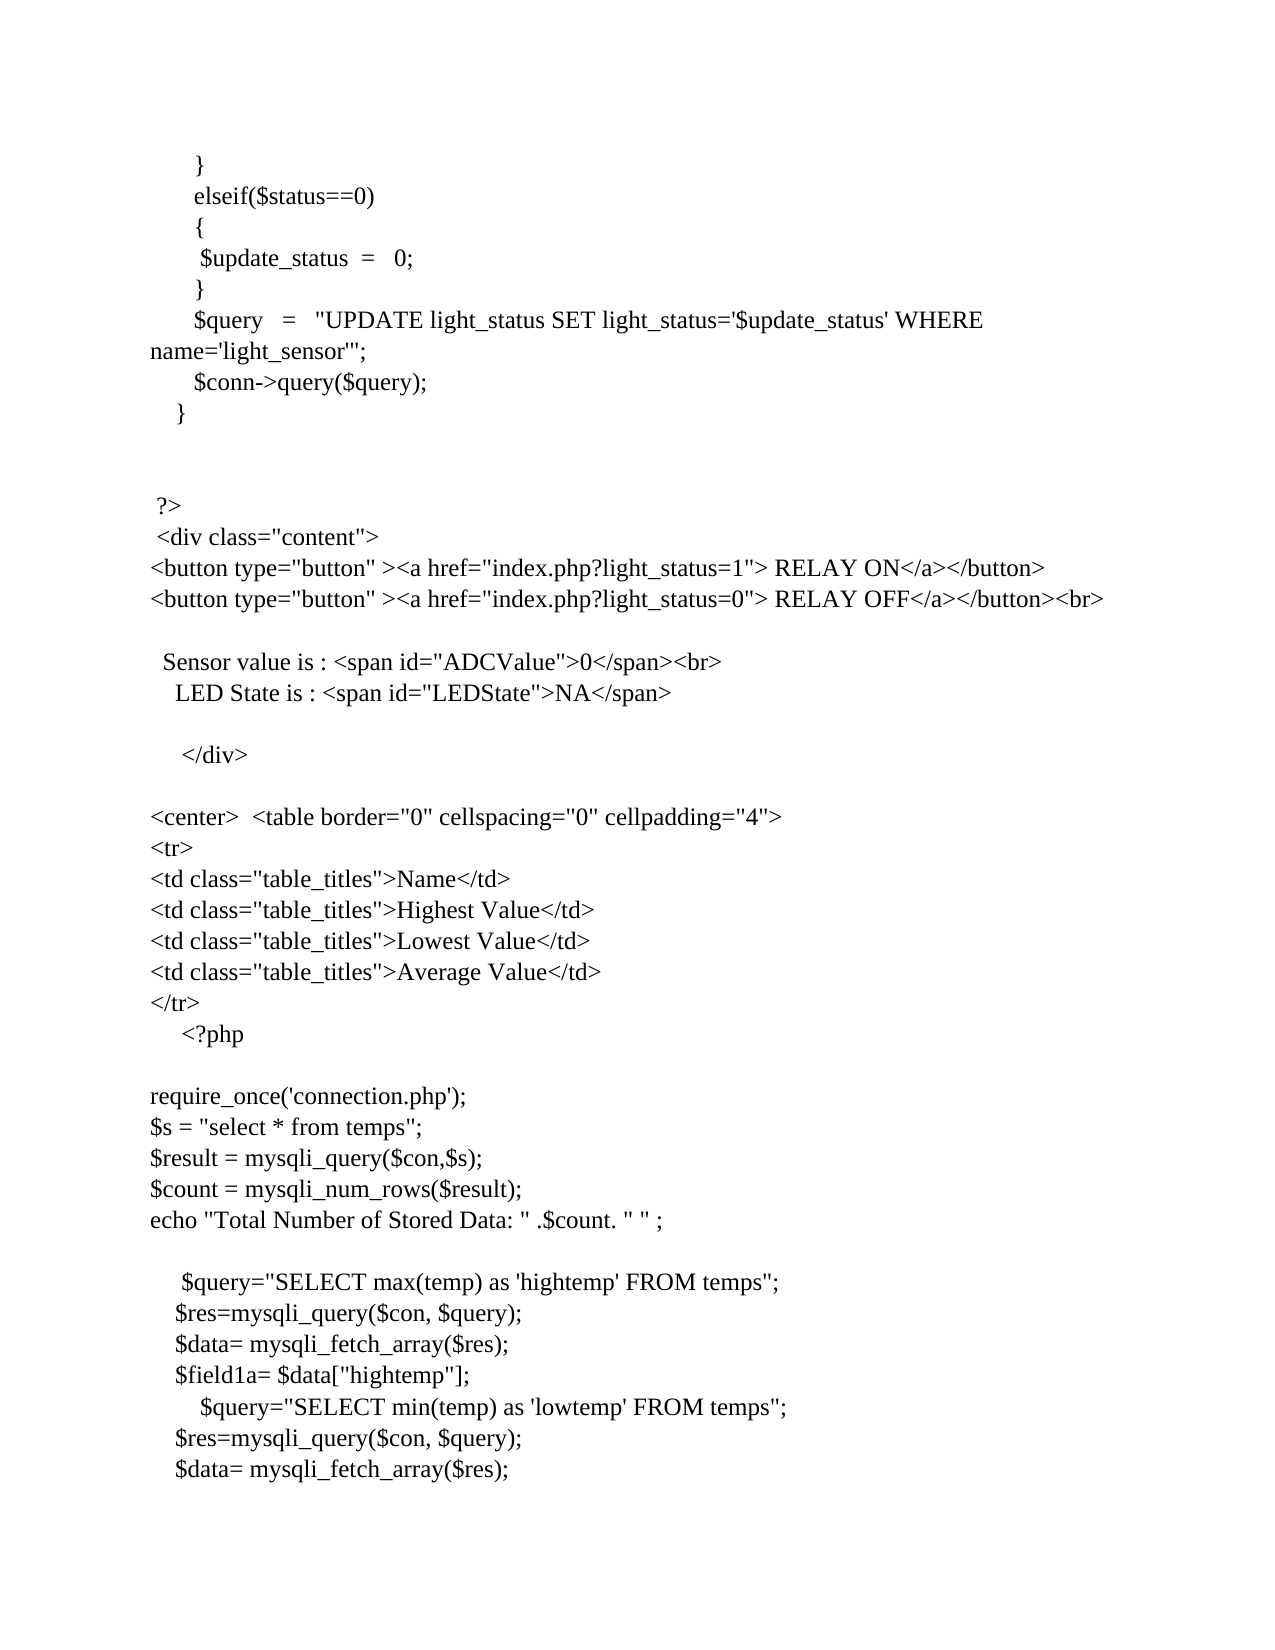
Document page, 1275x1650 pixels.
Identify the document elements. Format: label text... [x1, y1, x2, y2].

text } [150, 274, 1125, 303]
text } [150, 398, 1125, 427]
text <div class="content"> [150, 522, 1125, 551]
text <tr> [150, 833, 1125, 862]
text LED State is : <span id="LEDState">NA</span> [150, 678, 1125, 706]
text </div> [150, 740, 1125, 768]
text $field1a= $data["hightemp"]; [150, 1361, 1125, 1389]
text $result = mysqli_query($con,$s); [150, 1143, 1125, 1172]
text <td class="table_titles">Name</td> [150, 864, 1125, 893]
text $update_status = 0; [150, 243, 1125, 272]
text <td class="table_titles">Lowest Value</td> [150, 926, 1125, 955]
text require_once('connection.php'); [150, 1081, 1125, 1110]
text echo "Total Number of Stored Data: " .$count. " " ; [150, 1205, 1125, 1234]
text $query = "UPDATE light_status SET light_status='$update_status' WHERE name='light_sensor'"; [150, 305, 1125, 365]
text <td class="table_titles">Average Value</td> [150, 957, 1125, 986]
text <?php [150, 1019, 1125, 1048]
text $s = "select * from temps"; [150, 1112, 1125, 1141]
text ?> [150, 491, 1125, 520]
text $res=mysqli_query($con, $query); [150, 1423, 1125, 1451]
text $conn->query($query); [150, 367, 1125, 396]
text $data= mysqli_fetch_array($res); [150, 1454, 1125, 1482]
text <td class="table_titles">Highest Value</td> [150, 895, 1125, 924]
text Sensor value is : <span id="ADCValue">0</span><br> [150, 647, 1125, 675]
text <button type="button" ><a href="index.php?light_status=0"> RELAY OFF</a></button><br> [150, 584, 1125, 613]
text $query="SELECT min(temp) as 'lowtemp' FROM temps"; [150, 1392, 1125, 1420]
text </tr> [150, 988, 1125, 1017]
text $res=mysqli_query($con, $query); [150, 1298, 1125, 1327]
text { [150, 212, 1125, 241]
text $data= mysqli_fetch_array($res); [150, 1329, 1125, 1358]
text $query="SELECT max(temp) as 'hightemp' FROM temps"; [150, 1267, 1125, 1296]
text elseif($status==0) [150, 181, 1125, 210]
text $count = mysqli_num_rows($result); [150, 1174, 1125, 1203]
text <button type="button" ><a href="index.php?light_status=1"> RELAY ON</a></button> [150, 553, 1125, 582]
text <center> <table border="0" cellspacing="0" cellpadding="4"> [150, 802, 1125, 831]
text } [150, 150, 1125, 179]
